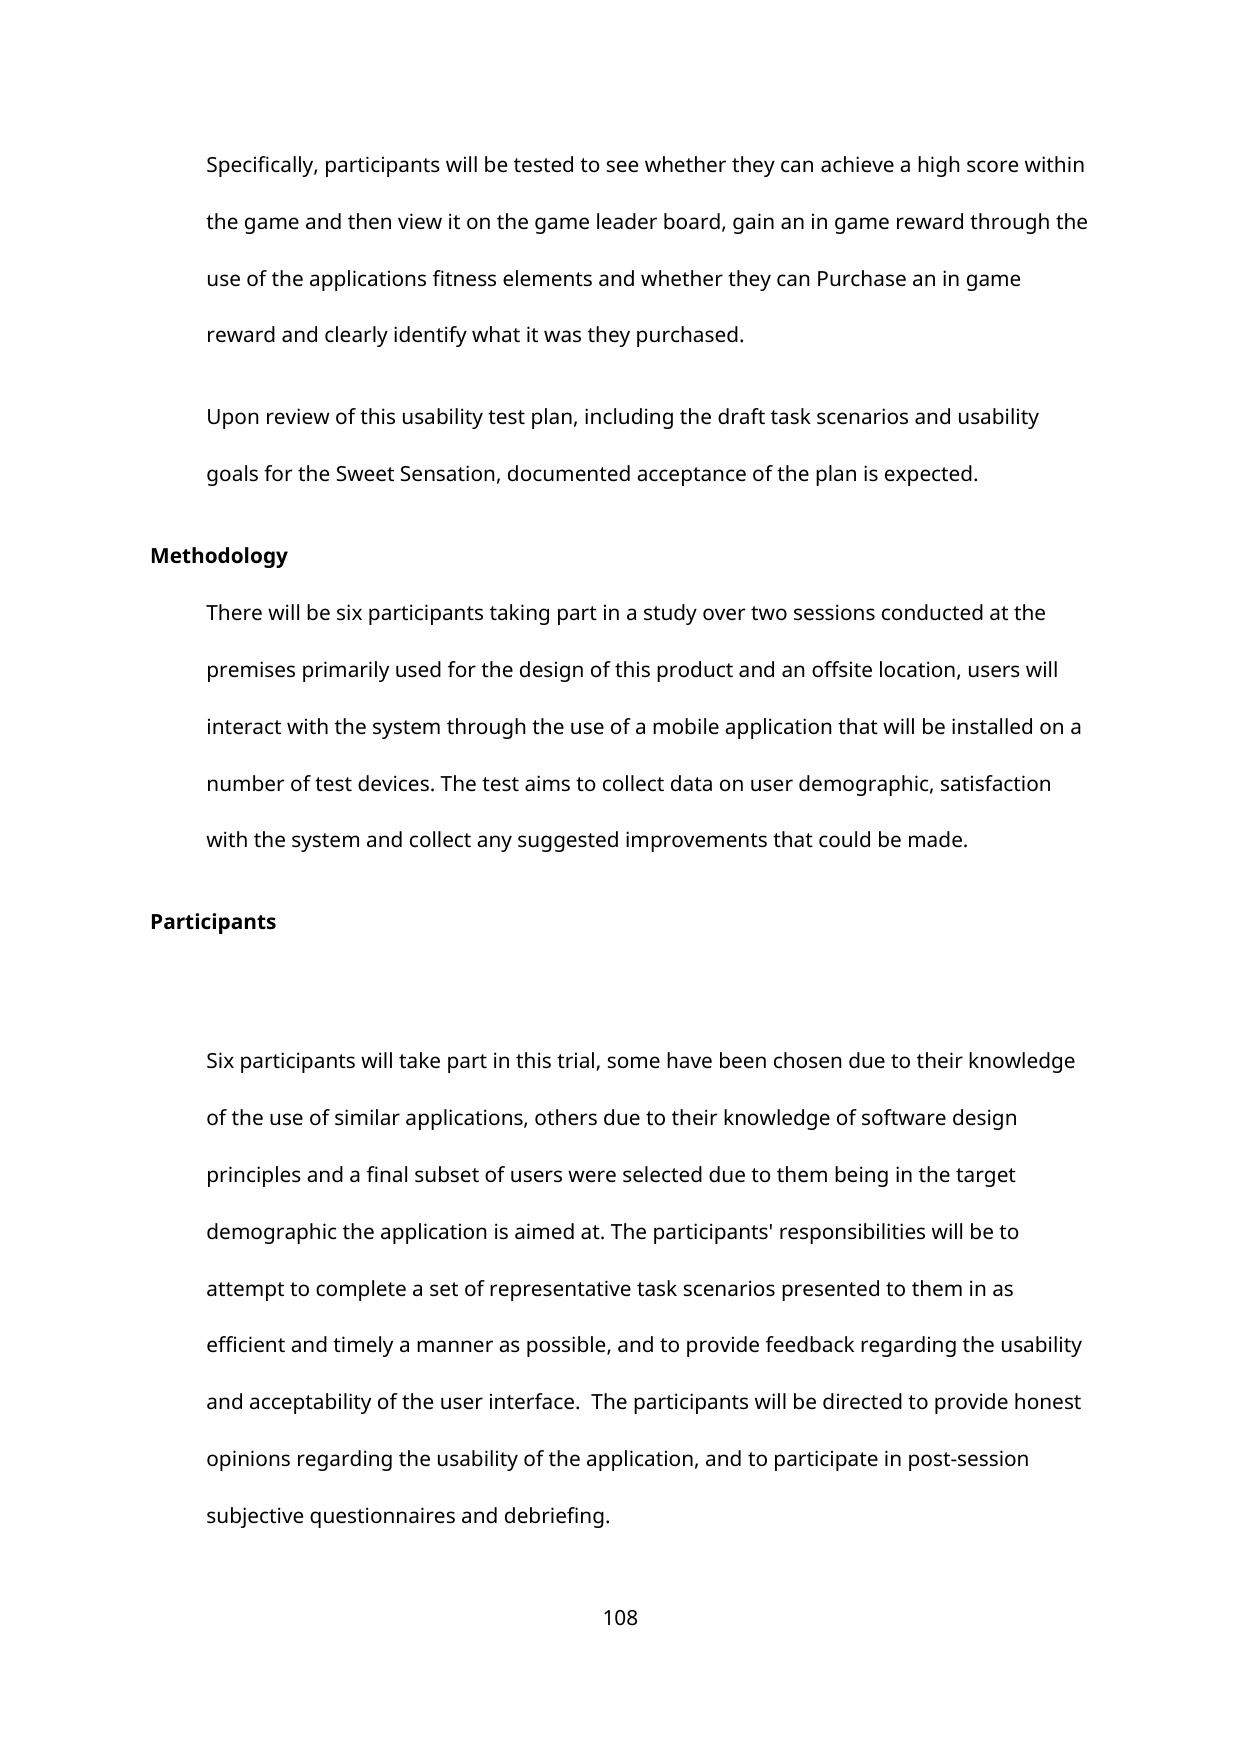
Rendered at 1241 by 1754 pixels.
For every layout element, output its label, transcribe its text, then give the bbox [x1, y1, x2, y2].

subtitle Methodology [150, 541, 1090, 570]
text Upon review of this usability test plan, including the draft task scenarios and usability goals for the Sweet Sensation, documented acceptance of the plan is expected. [206, 402, 1090, 488]
subtitle Participants [150, 907, 1090, 936]
text There will be six participants taking part in a study over two sessions conducted at the premises primarily used for the design of this product and an offsite location, users will interact with the system through the use of a mobile application that will be installed on a number of test devices. The test aims to collect data on user demographic, satisfaction with the system and collect any suggested improvements that could be made. [206, 598, 1090, 854]
text Specifically, participants will be tested to see whether they can achieve a high score within the game and then view it on the game leader board, gain an in game reward through the use of the applications fitness elements and whether they can Purchase an in game reward and clearly identify what it was they purchased. [206, 150, 1090, 349]
text Six participants will take part in this trial, some have been chosen due to their knowledge of the use of similar applications, others due to their knowledge of software design principles and a final subset of users were selected due to them being in the target demographic the application is aimed at. The participants' responsibilities will be to attempt to complete a set of representative task scenarios presented to them in as efficient and timely a manner as possible, and to provide feedback regarding the usability and acceptability of the user interface. The participants will be directed to provide honest opinions regarding the usability of the application, and to participate in post-session subjective questionnaires and debriefing. [206, 1046, 1090, 1530]
